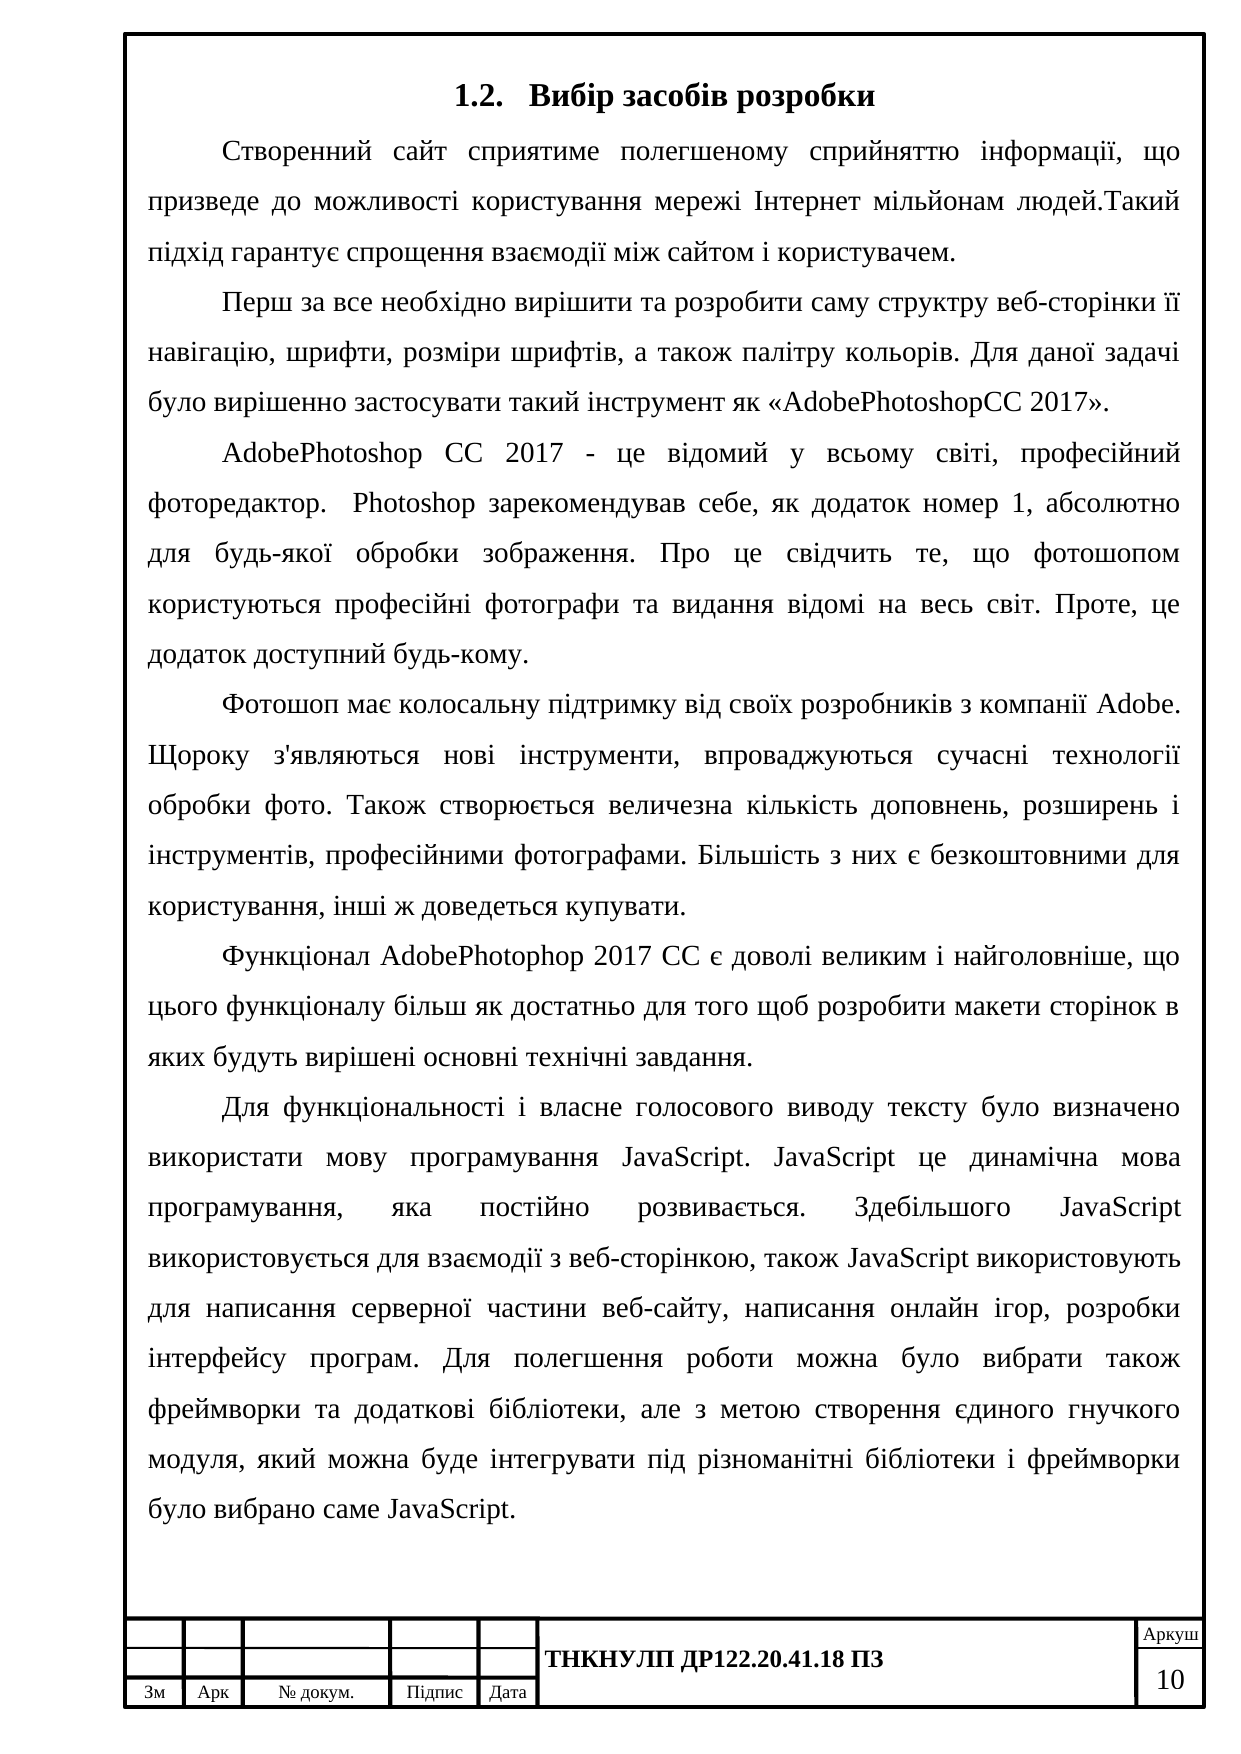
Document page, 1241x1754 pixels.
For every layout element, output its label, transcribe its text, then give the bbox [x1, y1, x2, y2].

list Вибір засобів розробки [148, 76, 1181, 114]
text AdobePhotoshop CC 2017 - це відомий у всьому світі, професійний фоторедактор. Photoshop зарекомендував себе, як додаток номер 1, абсолютно для будь-якої обробки зображення. Про це свідчить те, що фотошопом користуються професійні фотографи та видання відомі на весь світ. Проте, це додаток доступний будь-кому. [148, 435, 1181, 670]
text Фотошоп має колосальну підтримку від своїх розробників з компанії Adobe. Щороку з'являються нові інструменти, впроваджуються сучасні технології обробки фото. Також створюється величезна кількість доповнень, розширень і інструментів, професійними фотографами. Більшість з них є безкоштовними для користування, інші ж доведеться купувати. [148, 686, 1181, 921]
text Для функціональності і власне голосового виводу тексту було визначено використати мову програмування JavaScript. JavaScript це динамічна мова програмування, яка постійно розвивається. Здебільшого JavaScript використовується для взаємодії з веб-сторінкою, також JavaScript використовують для написання серверної частини веб-сайту, написання онлайн ігор, розробки інтерфейсу програм. Для полегшення роботи можна було вибрати також фреймворки та додаткові бібліотеки, але з метою створення єдиного гнучкого модуля, який можна буде інтегрувати під різноманітні бібліотеки і фреймворки було вибрано саме JavaScript. [148, 1089, 1181, 1525]
list Створенний сайт сприятиме полегшеному сприйняттю інформації, що призведе до можливості користування мережі Інтернет мільйонам людей.Такий підхід гарантує спрощення взаємодії між сайтом і користувачем. [148, 133, 1181, 267]
text Перш за все необхідно вирішити та розробити саму структру веб-сторінки її навігацію, шрифти, розміри шрифтів, а також палітру кольорів. Для даної задачі було вирішенно застосувати такий інструмент як «AdobePhotoshopCC 2017». [148, 284, 1181, 418]
text Функціонал AdobePhotophop 2017 CC є доволі великим і найголовніше, що цього функціоналу більш як достатньо для того щоб розробити макети сторінок в яких будуть вирішені основні технічні завдання. [148, 938, 1181, 1072]
